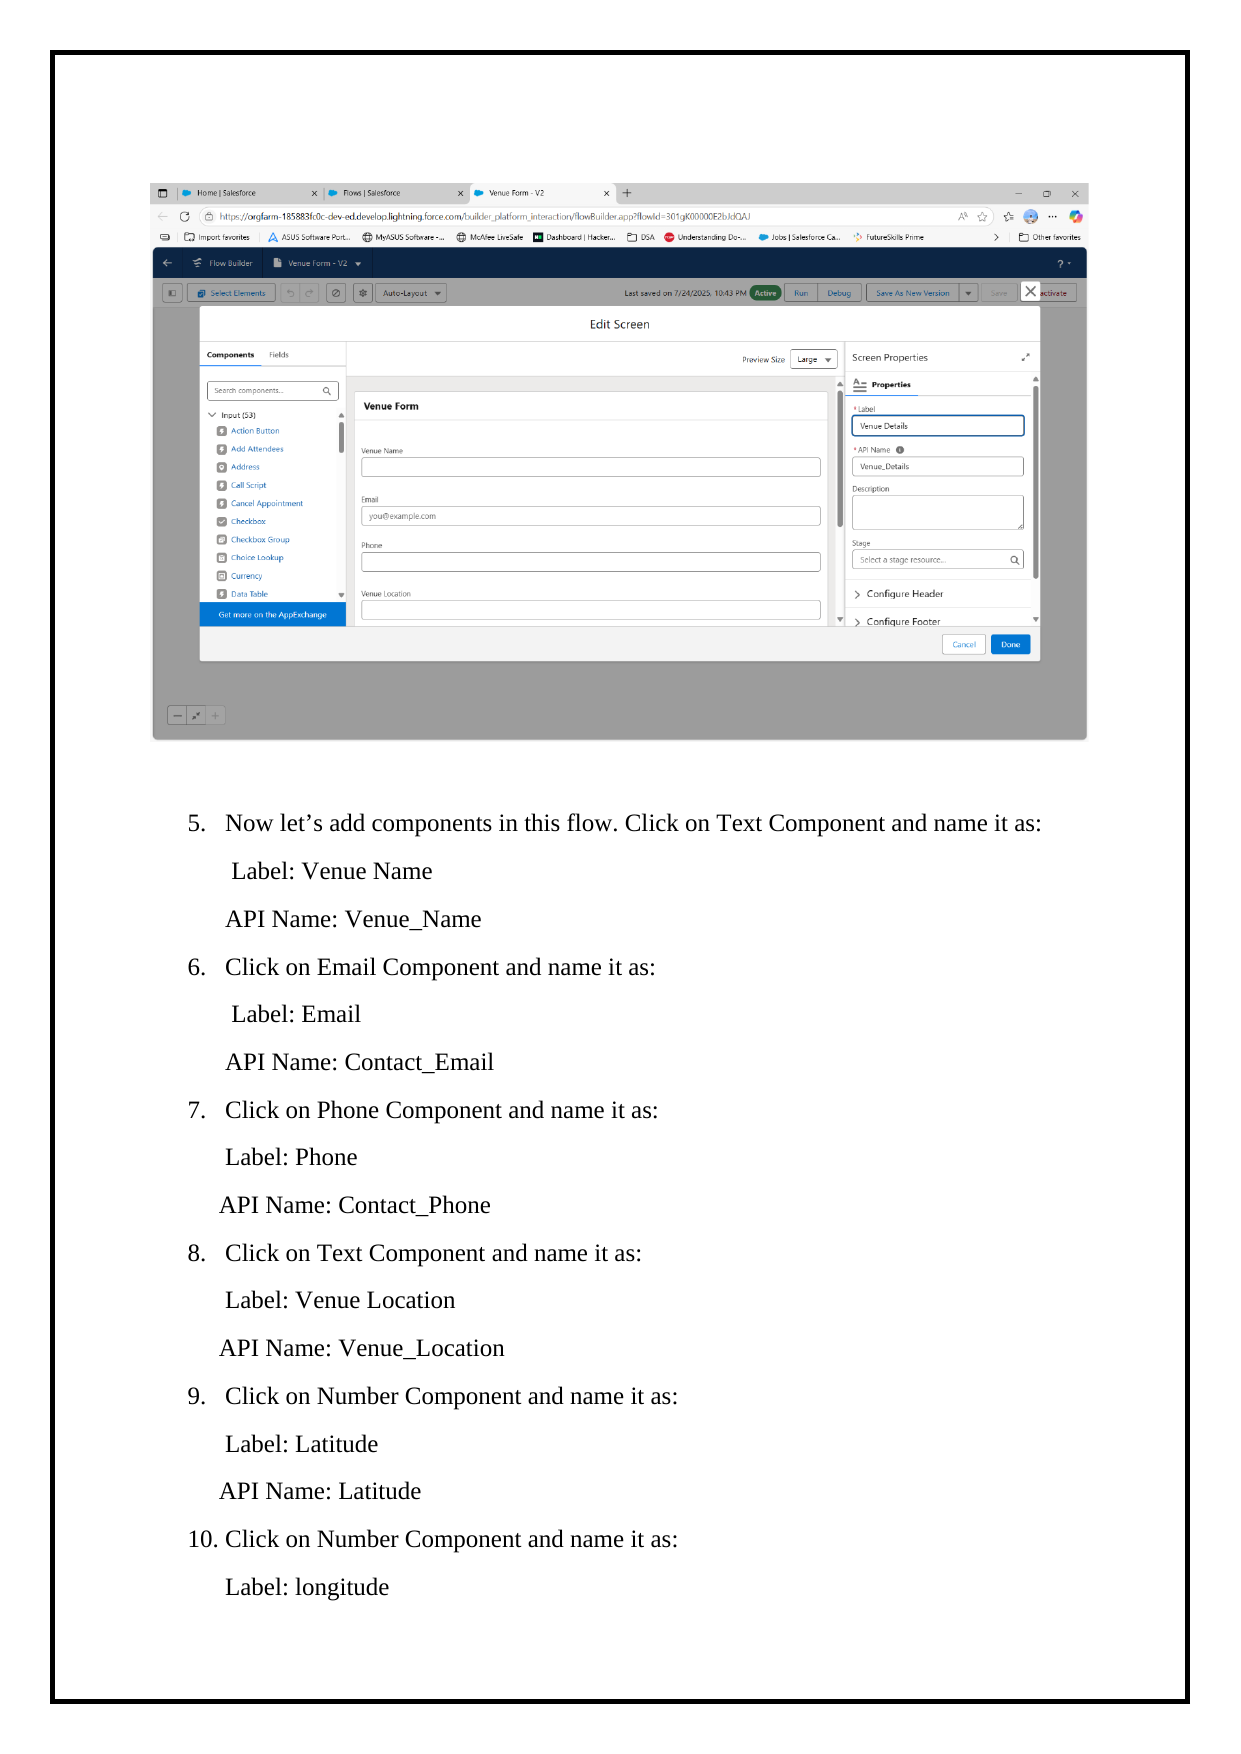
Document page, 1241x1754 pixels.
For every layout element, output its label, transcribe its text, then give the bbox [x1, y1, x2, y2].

text API Name: Contact_Phone [150, 1190, 1090, 1219]
text Label: longitude [150, 1572, 1090, 1601]
text Label: Latitude [150, 1429, 1090, 1457]
text Label: Phone [150, 1142, 1090, 1171]
list Click on Number Component and name it as: [187, 1381, 1090, 1410]
list Click on Text Component and name it as: [187, 1238, 1090, 1267]
text Label: Email [150, 999, 1090, 1028]
text API Name: Contact_Email [150, 1047, 1090, 1076]
text Label: Venue Name [150, 856, 1090, 885]
list Click on Email Component and name it as: [187, 952, 1090, 980]
text API Name: Venue_Name [150, 904, 1090, 933]
text API Name: Latitude [150, 1476, 1090, 1505]
text Label: Venue Location [150, 1286, 1090, 1314]
list Click on Number Component and name it as: [187, 1524, 1090, 1553]
picture [150, 183, 1089, 742]
list Click on Phone Component and name it as: [187, 1095, 1090, 1123]
text API Name: Venue_Location [150, 1333, 1090, 1362]
list Now let’s add components in this flow. Click on Text Component and name it as: [187, 808, 1090, 837]
